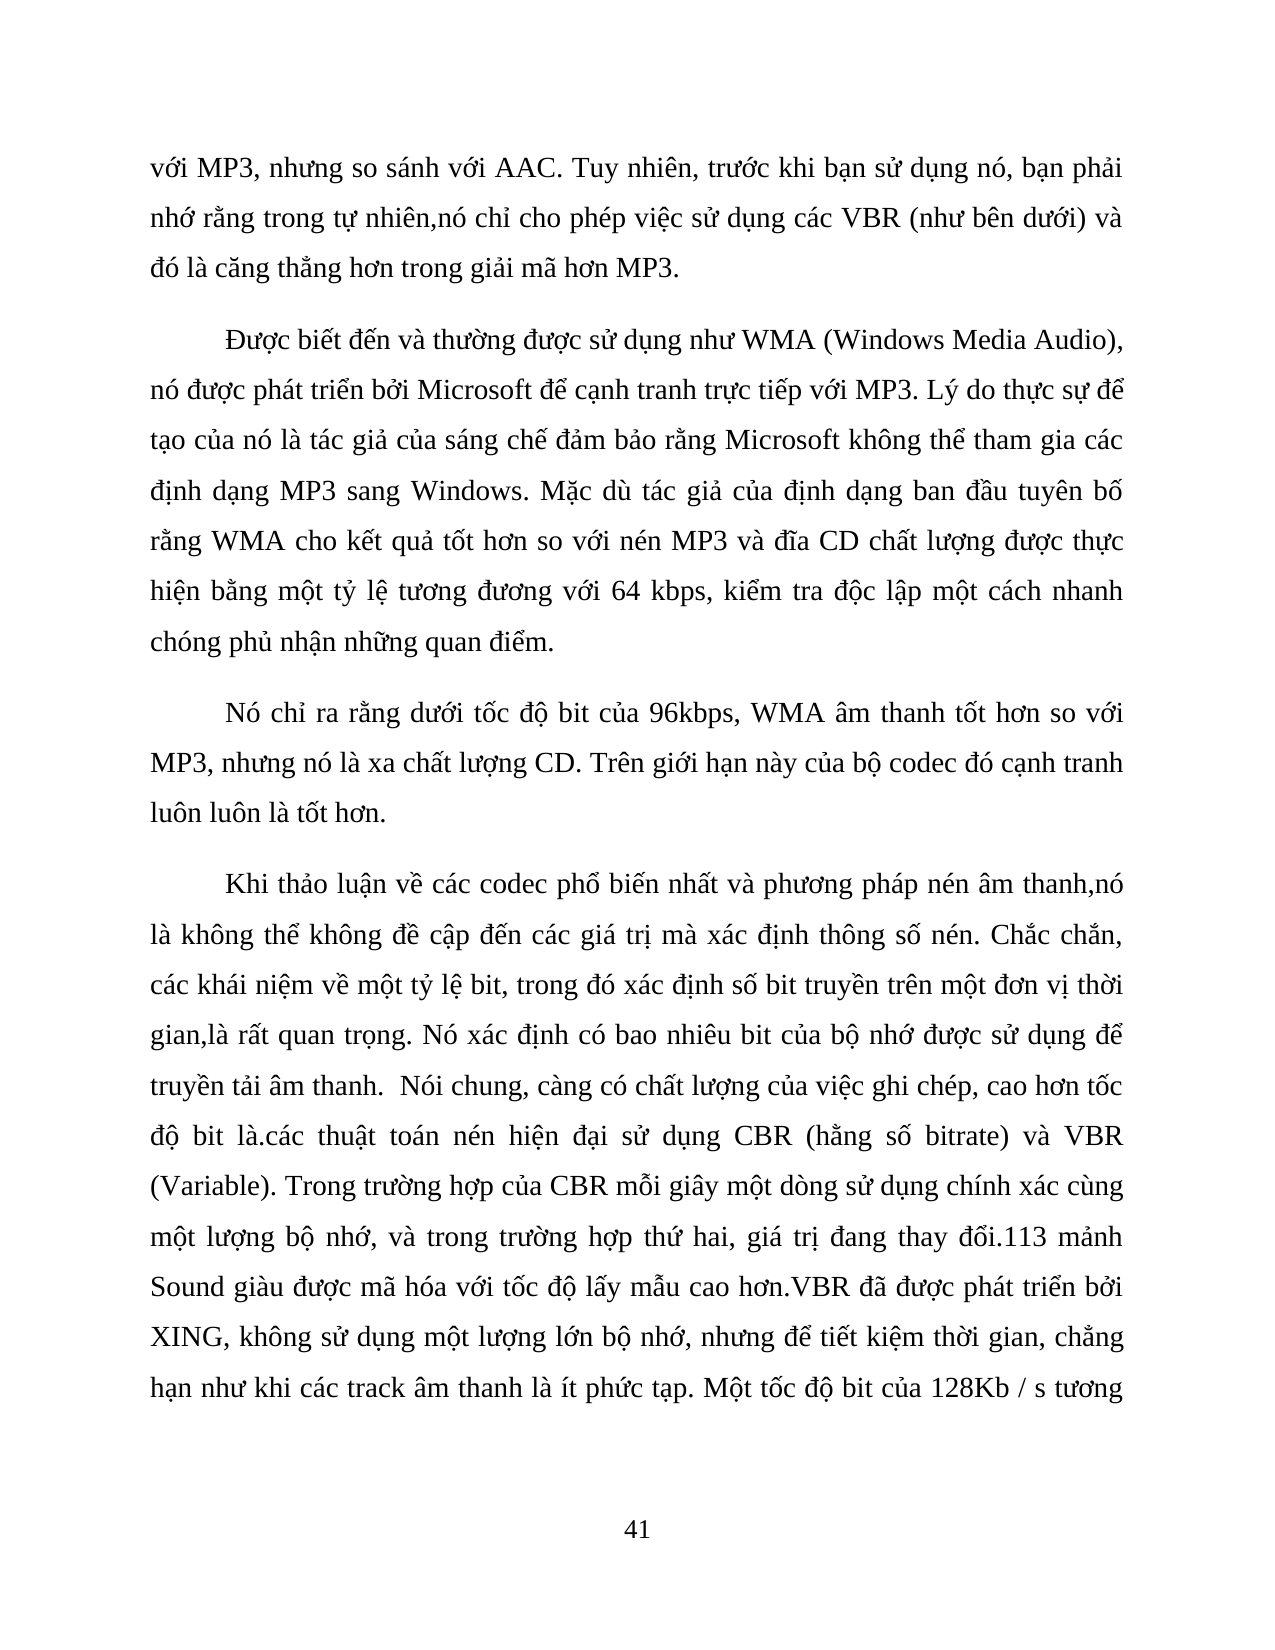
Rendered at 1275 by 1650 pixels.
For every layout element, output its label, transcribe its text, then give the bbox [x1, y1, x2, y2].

text Được biết đến và thường được sử dụng như WMA (Windows Media Audio), nó được phát triển bởi Microsoft để cạnh tranh trực tiếp với MP3. Lý do thực sự để tạo của nó là tác giả của sáng chế đảm bảo rằng Microsoft không thể tham gia các định dạng MP3 sang Windows. Mặc dù tác giả của định dạng ban đầu tuyên bố rằng WMA cho kết quả tốt hơn so với nén MP3 và đĩa CD chất lượng được thực hiện bằng một tỷ lệ tương đương với 64 kbps, kiểm tra độc lập một cách nhanh chóng phủ nhận những quan điểm. [150, 322, 1125, 657]
text Nó chỉ ra rằng dưới tốc độ bit của 96kbps, WMA âm thanh tốt hơn so với MP3, nhưng nó là xa chất lượng CD. Trên giới hạn này của bộ codec đó cạnh tranh luôn luôn là tốt hơn. [150, 695, 1125, 829]
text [150, 867, 1125, 1403]
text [150, 150, 1125, 284]
